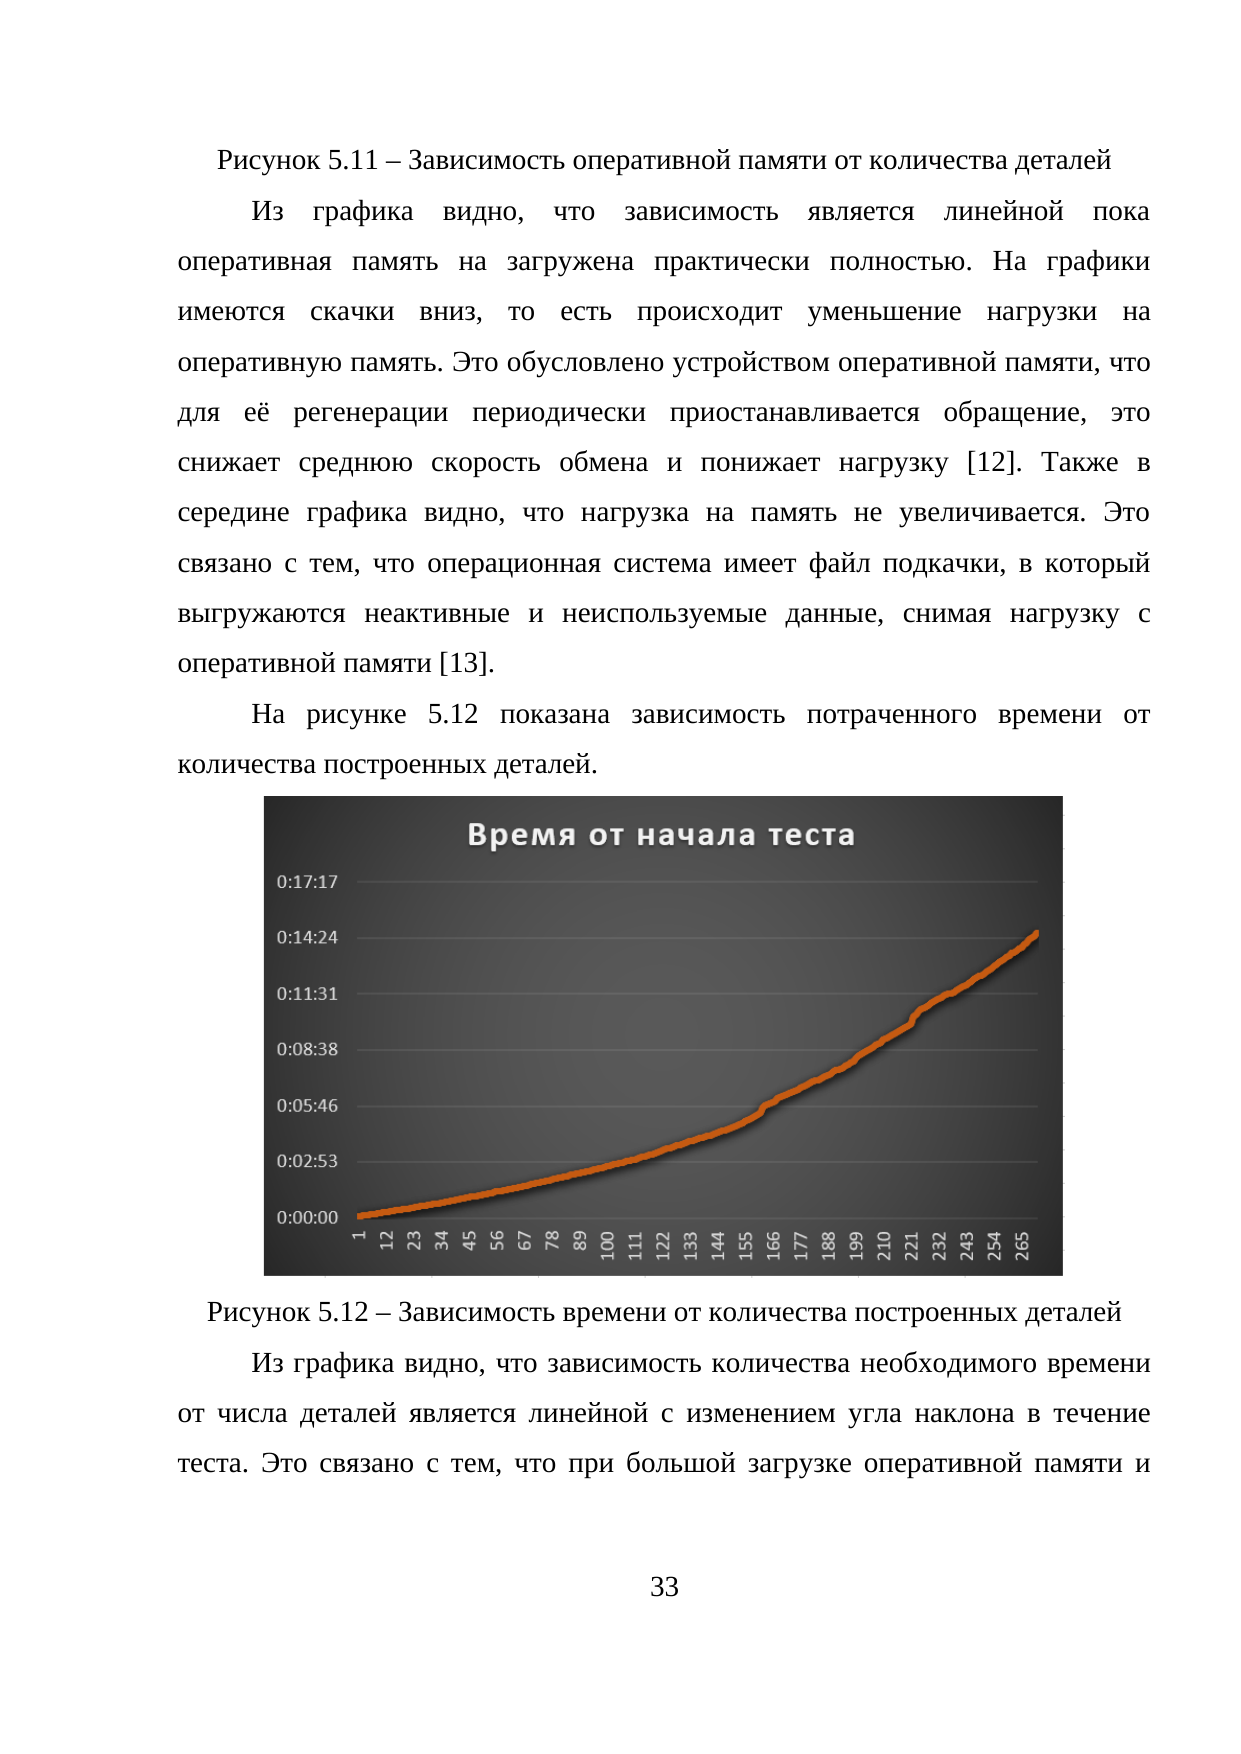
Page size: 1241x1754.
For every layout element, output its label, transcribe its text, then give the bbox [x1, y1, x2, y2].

text Рисунок 5.11 – Зависимость оперативной памяти от количества деталей [177, 142, 1152, 176]
picture [263, 796, 1065, 1278]
text Рисунок 5.12 – Зависимость времени от количества построенных деталей [177, 1294, 1152, 1328]
text На рисунке 5.12 показана зависимость потраченного времени от количества построенных деталей. [177, 696, 1152, 780]
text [177, 1345, 1152, 1479]
text Из графика видно, что зависимость является линейной пока оперативная память на загружена практически полностью. На графики имеются скачки вниз, то есть происходит уменьшение нагрузки на оперативную память. Это обусловлено устройством оперативной памяти, что для её регенерации периодически приостанавливается обращение, это снижает среднюю скорость обмена и понижает нагрузку [12]. Также в середине графика видно, что нагрузка на память не увеличивается. Это связано с тем, что операционная система имеет файл подкачки, в который выгружаются неактивные и неиспользуемые данные, снимая нагрузку с оперативной памяти [13]. [177, 193, 1152, 679]
